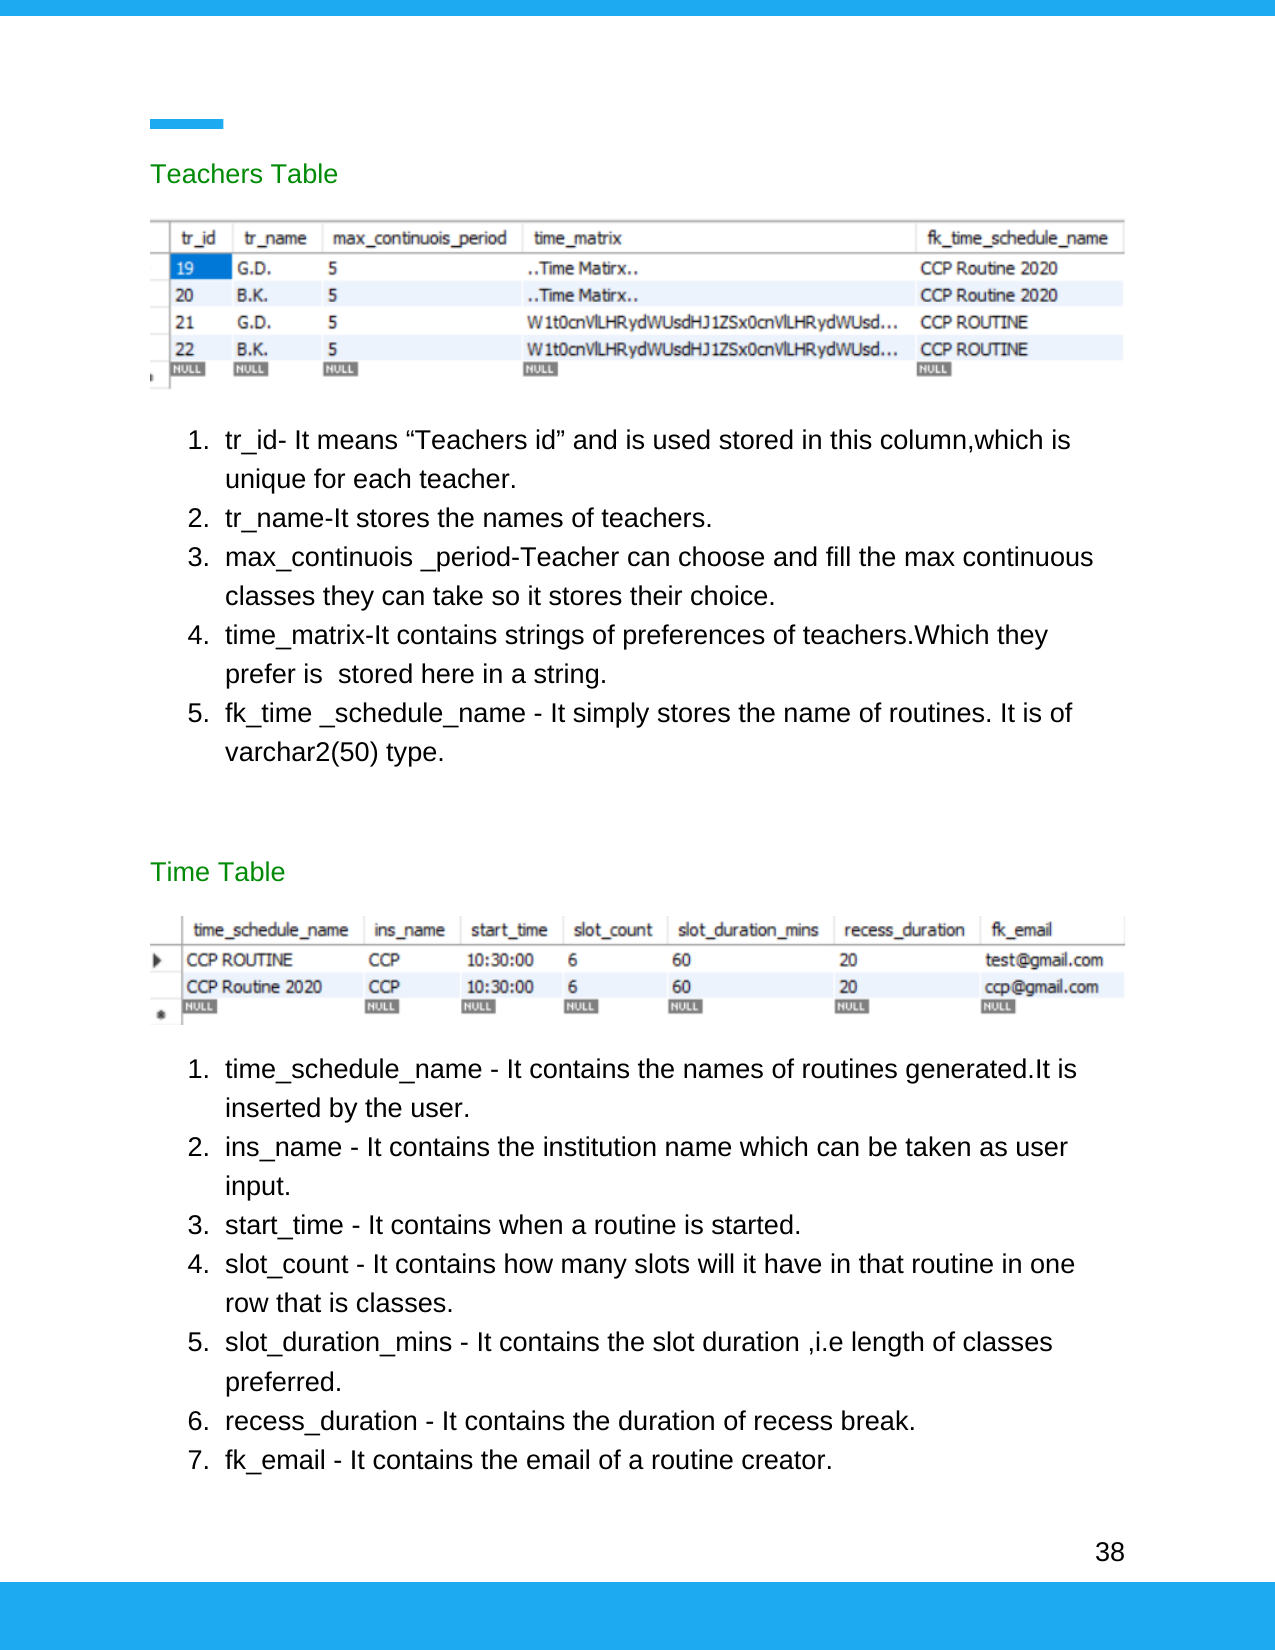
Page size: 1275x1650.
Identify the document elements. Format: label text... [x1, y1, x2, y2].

picture [0, 0, 1275, 16]
picture [150, 916, 1125, 1025]
list time_matrix-It contains strings of preferences of teachers.Which they prefer is stored here in a string. [187, 619, 1125, 689]
list ins_name - It contains the institution name which can be taken as user input. [187, 1131, 1125, 1201]
picture [150, 218, 1125, 396]
picture [150, 119, 224, 129]
list recess_duration - It contains the duration of recess break. [187, 1404, 1125, 1436]
list tr_name-It stores the names of teachers. [187, 502, 1125, 533]
list slot_count - It contains how many slots will it have in that routine in one row that is classes. [187, 1248, 1125, 1319]
list time_schedule_name - It contains the names of routines generated.It is inserted by the user. [187, 1053, 1125, 1123]
list fk_time _schedule_name - It simply stores the name of routines. It is of varchar2(50) type. [187, 697, 1125, 768]
picture [0, 1582, 1275, 1650]
list tr_id- It means “Teachers id” and is used stored in this column,which is unique for each teacher. [187, 424, 1125, 494]
text Teachers Table [150, 158, 1125, 189]
list fk_email - It contains the email of a routine creator. [187, 1444, 1125, 1475]
text Time Table [150, 856, 1125, 887]
list start_time - It contains when a routine is started. [187, 1209, 1125, 1241]
list slot_duration_mins - It contains the slot duration ,i.e length of classes preferred. [187, 1326, 1125, 1397]
list max_continuois _period-Teacher can choose and fill the max continuous classes they can take so it stores their choice. [187, 541, 1125, 611]
